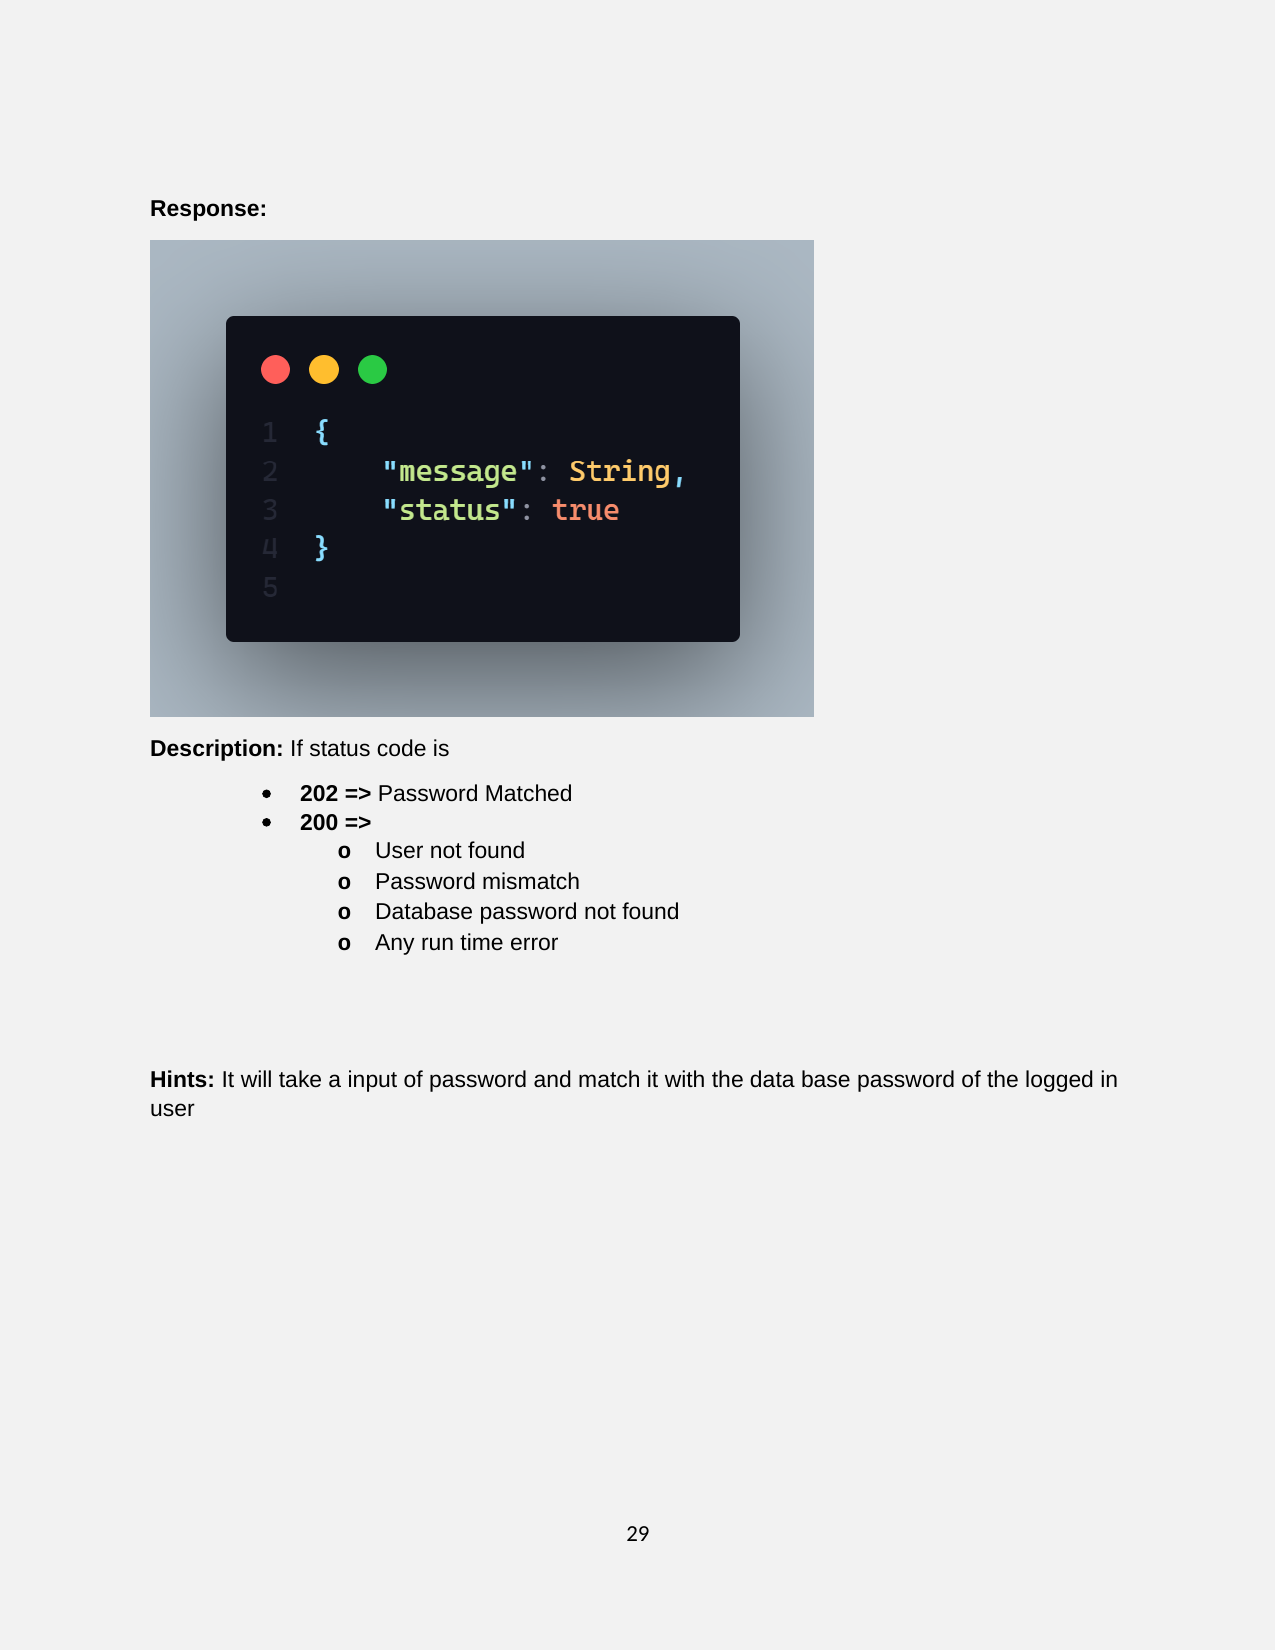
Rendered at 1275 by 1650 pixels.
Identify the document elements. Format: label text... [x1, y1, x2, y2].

picture [150, 240, 814, 717]
list User not found [337, 837, 1125, 866]
text Response: [150, 195, 1125, 221]
list 202 => Password Matched [262, 780, 1125, 807]
text Hints: It will take a input of password and match it with the data base password of the logged in user [150, 1066, 1125, 1121]
list Database password not found [337, 898, 1125, 927]
list Any run time error [337, 929, 1125, 957]
list Password mismatch [337, 868, 1125, 896]
text Description: If status code is [150, 735, 1125, 762]
list 200 => [262, 809, 1125, 835]
